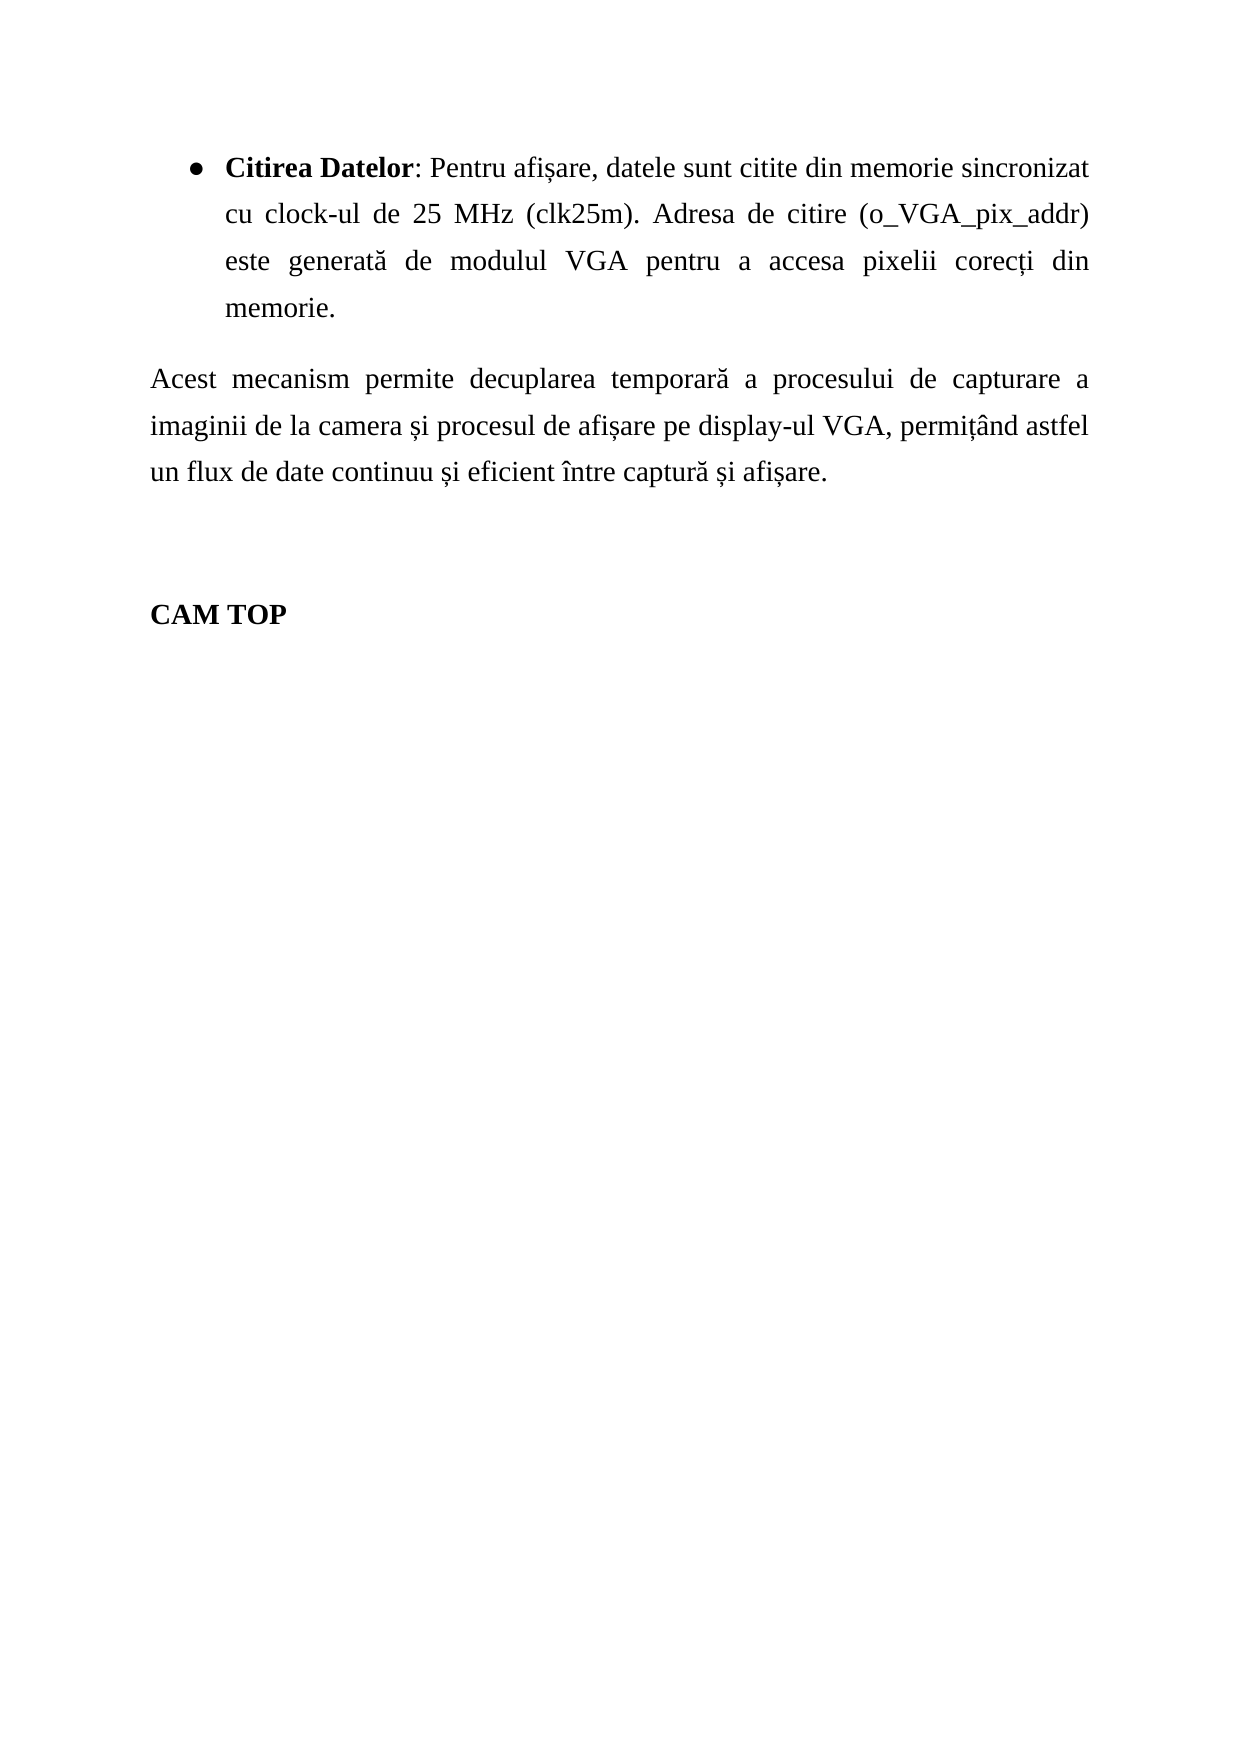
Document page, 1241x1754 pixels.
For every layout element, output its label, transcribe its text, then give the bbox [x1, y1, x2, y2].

text CAM TOP [150, 597, 1090, 631]
text Acest mecanism permite decuplarea temporară a procesului de capturare a imaginii de la camera și procesul de afișare pe display-ul VGA, permițând astfel un flux de date continuu și eficient între captură și afișare. [150, 361, 1090, 488]
list Citirea Datelor: Pentru afișare, datele sunt citite din memorie sincronizat cu clock-ul de 25 MHz (clk25m). Adresa de citire (o_VGA_pix_addr) este generată de modulul VGA pentru a accesa pixelii corecți din memorie. [187, 150, 1090, 323]
